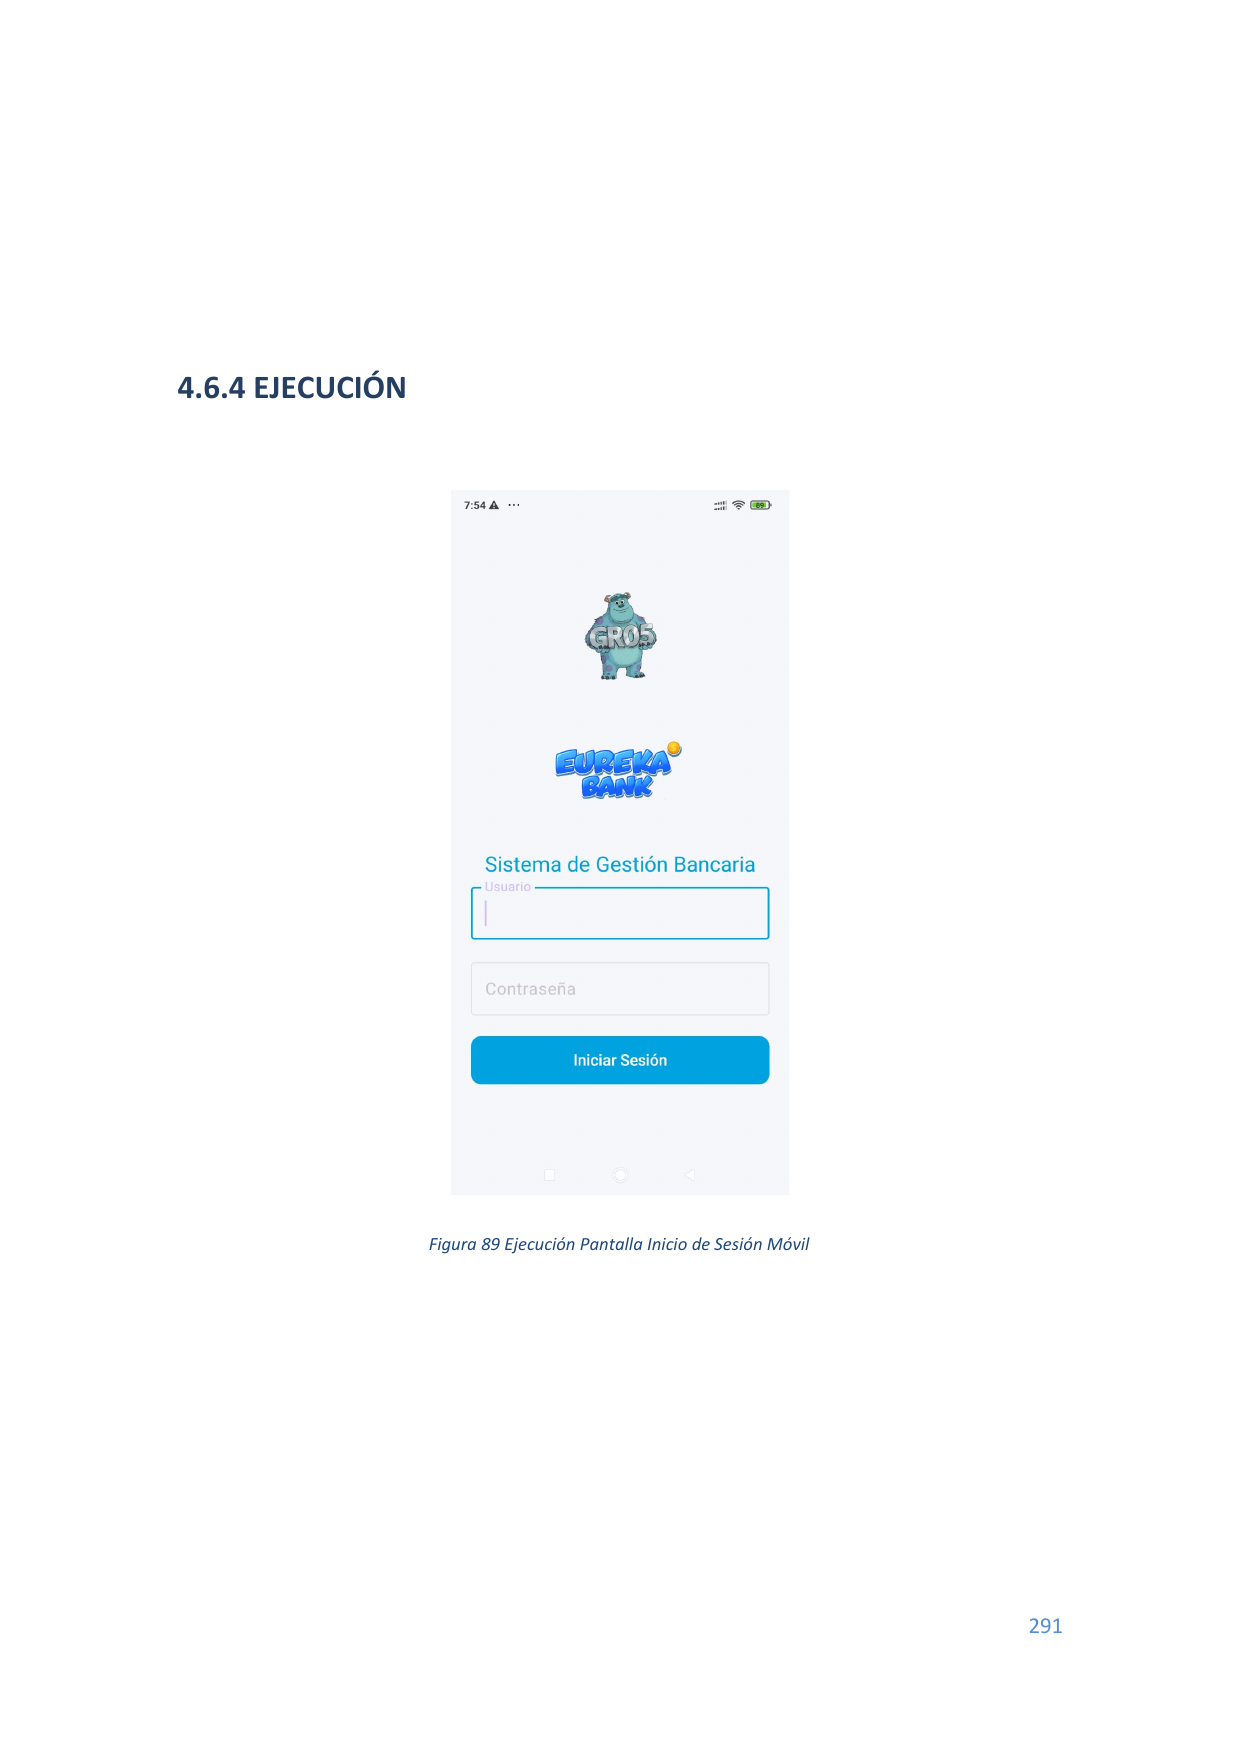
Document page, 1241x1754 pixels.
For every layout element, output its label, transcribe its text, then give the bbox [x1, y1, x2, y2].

subtitle 4.6.4 EJECUCIÓN [177, 366, 1063, 407]
picture [450, 490, 790, 1195]
text Figura 89 Ejecución Pantalla Inicio de Sesión Móvil [177, 1232, 1063, 1255]
